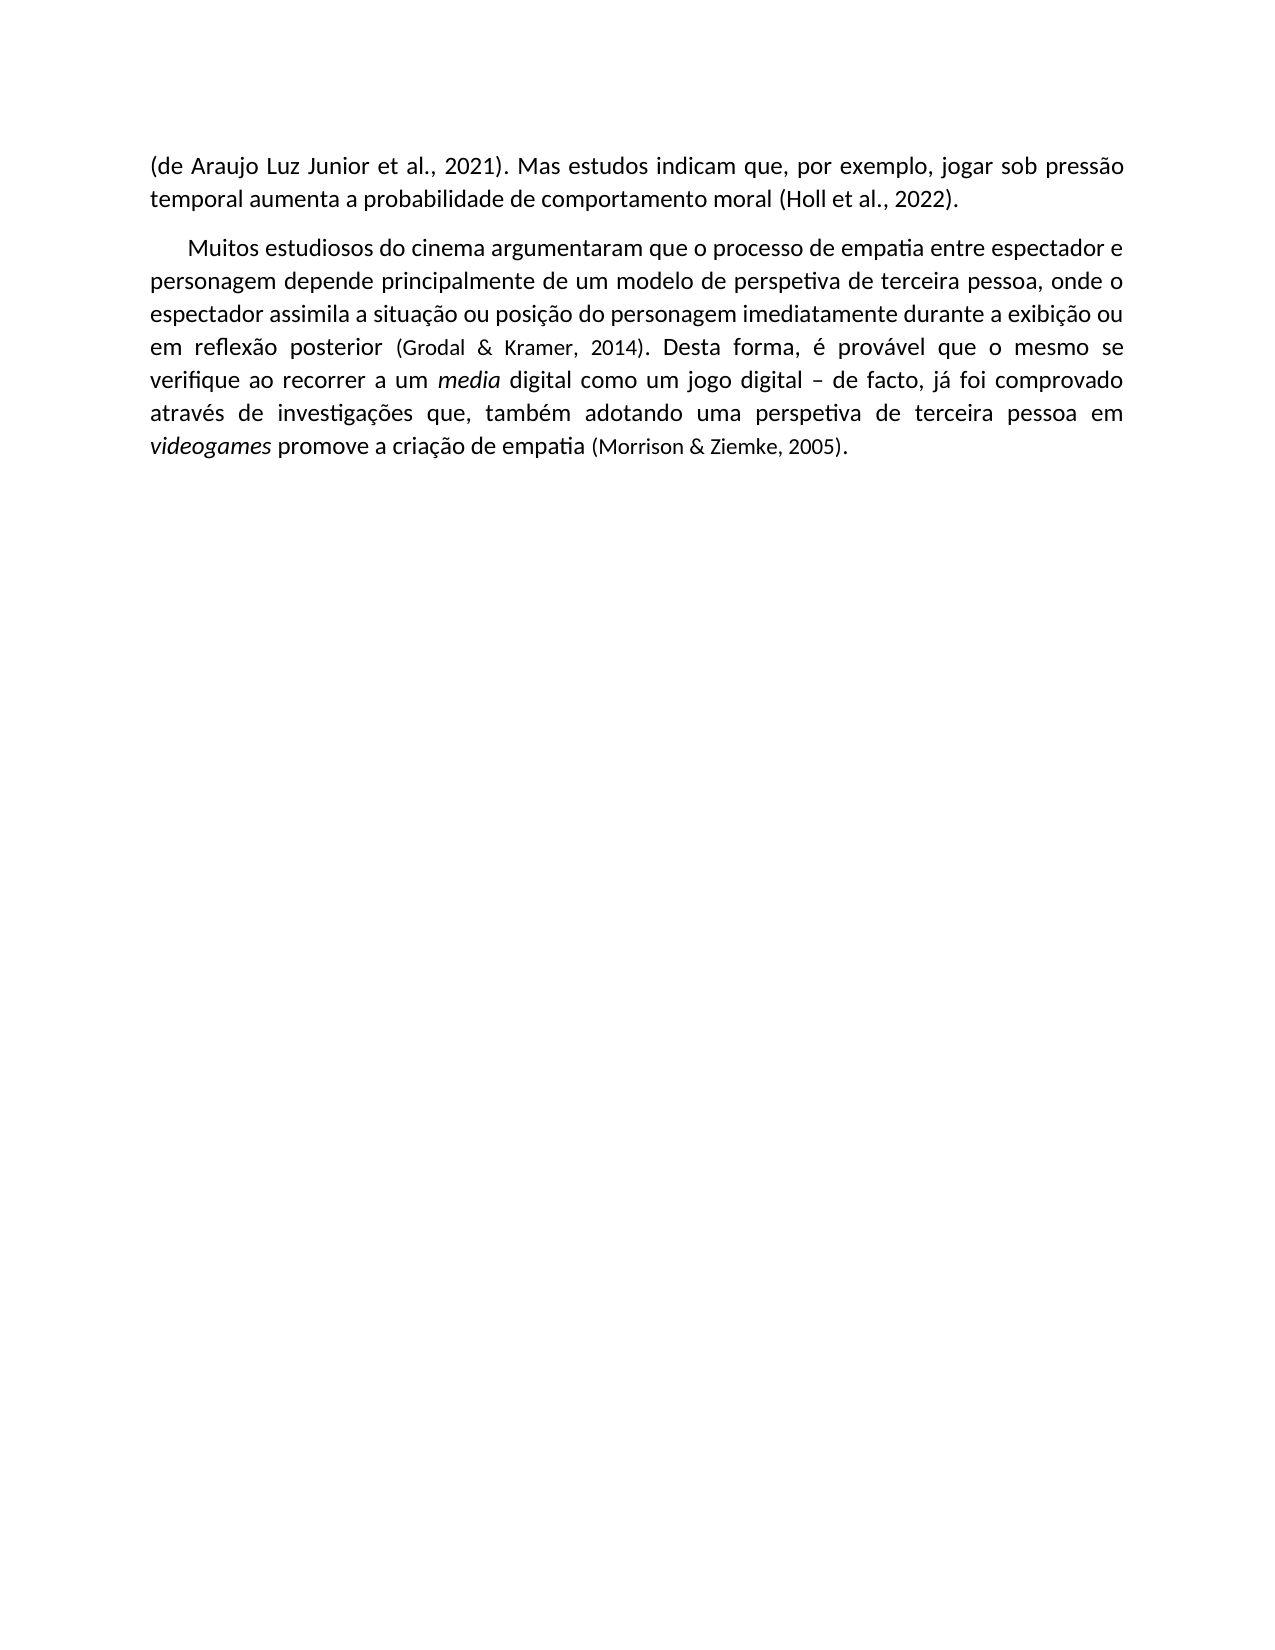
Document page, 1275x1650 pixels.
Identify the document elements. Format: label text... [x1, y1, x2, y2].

text Muitos estudiosos do cinema argumentaram que o processo de empatia entre espectador e personagem depende principalmente de um modelo de perspetiva de terceira pessoa, onde o espectador assimila a situação ou posição do personagem imediatamente durante a exibição ou em reflexão posterior . Desta forma, é provável que o mesmo se verifique ao recorrer a um media digital como um jogo digital – de facto, já foi comprovado através de investigações que, também adotando uma perspetiva de terceira pessoa em videogames promove a criação de empatia . [150, 232, 1125, 461]
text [150, 150, 1125, 213]
